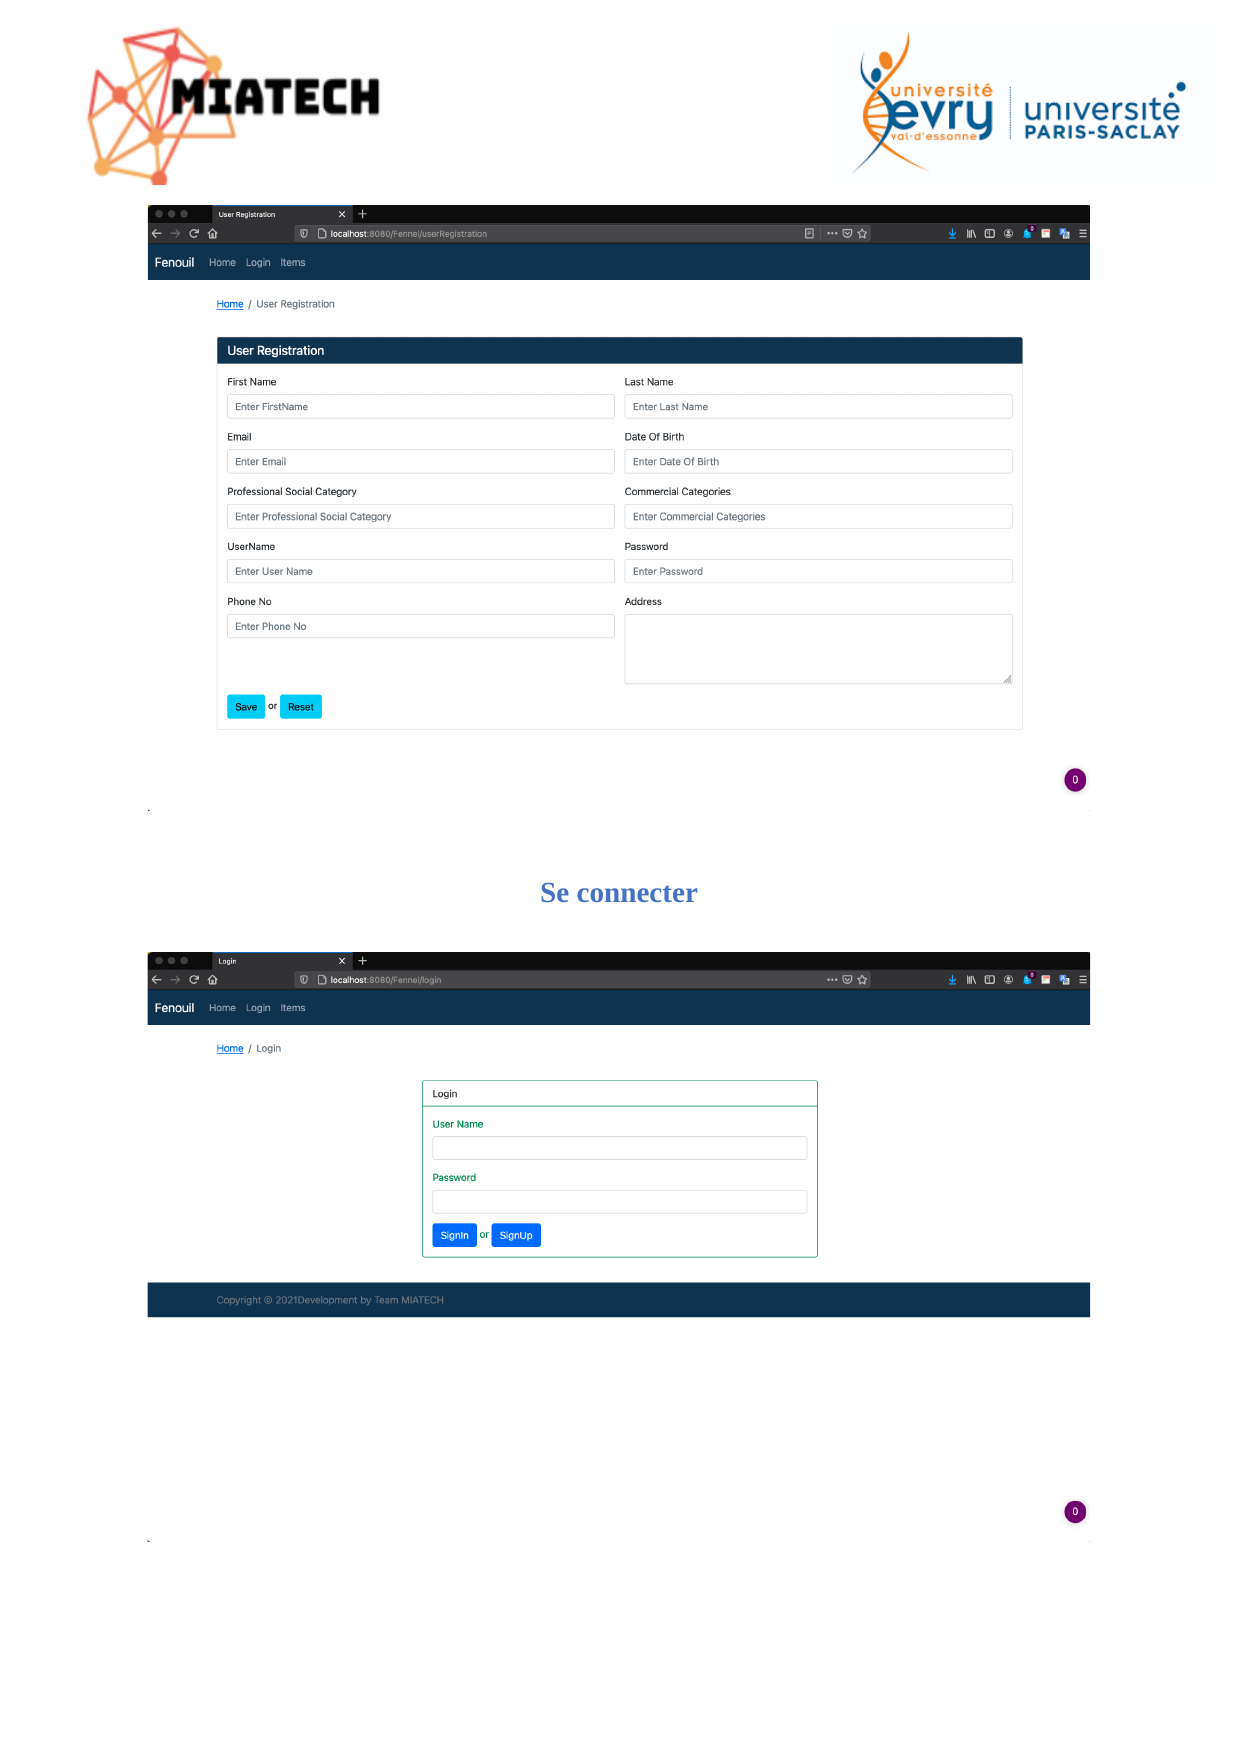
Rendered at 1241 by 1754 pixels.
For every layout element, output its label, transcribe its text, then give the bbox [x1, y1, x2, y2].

picture [147, 952, 1091, 1542]
picture [147, 205, 1090, 811]
text Se connecter [148, 875, 1090, 909]
picture [830, 18, 1223, 187]
picture [67, 18, 442, 185]
